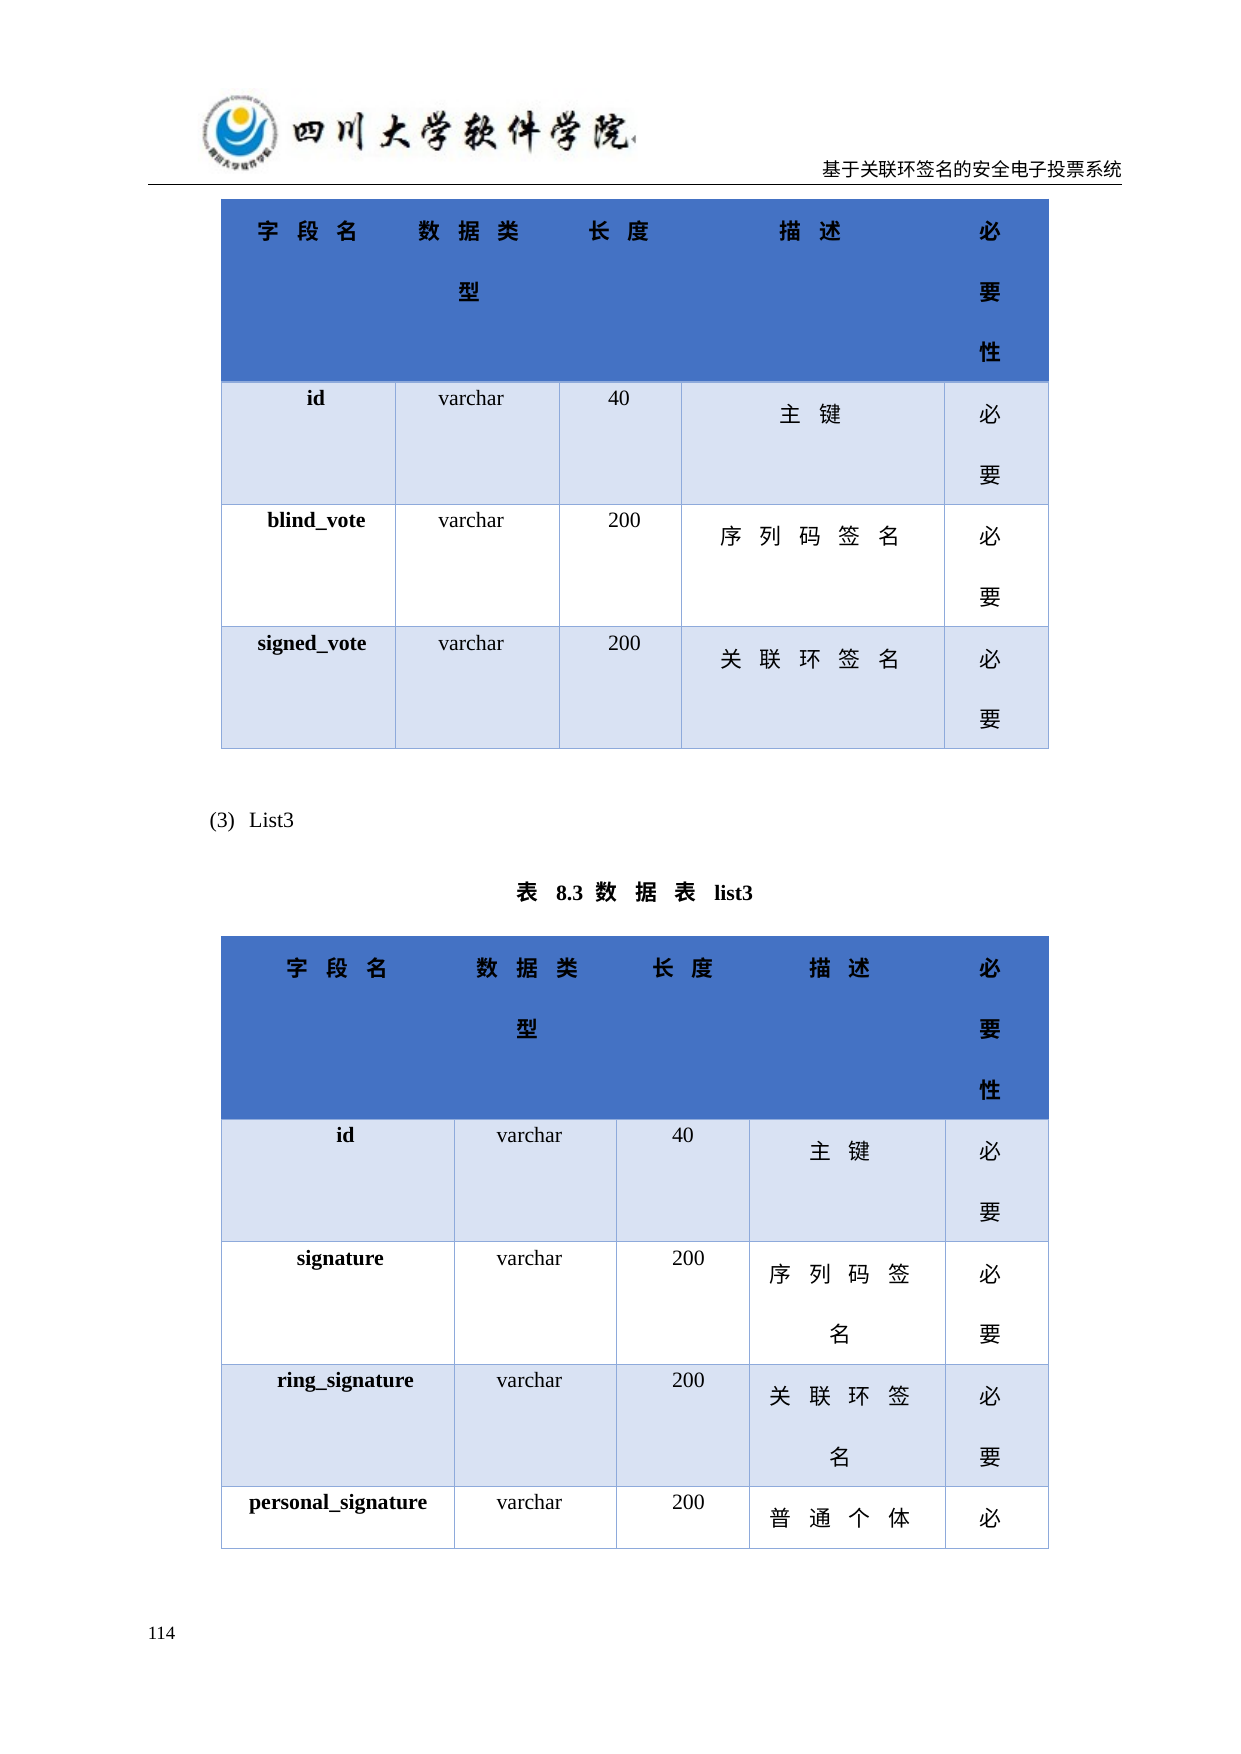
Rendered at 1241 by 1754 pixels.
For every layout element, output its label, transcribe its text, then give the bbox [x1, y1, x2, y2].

table_cell varchar [396, 627, 559, 748]
table_header 数据类型 [455, 937, 616, 1119]
table_cell 主键 [682, 383, 944, 504]
text 表8.3 数据表list3 [150, 860, 1120, 921]
table_cell 序列码签名 [682, 505, 944, 626]
table_cell 200 [617, 1487, 749, 1547]
table_cell varchar [455, 1365, 616, 1486]
table_cell blind_vote [222, 505, 395, 626]
table_cell 必要 [946, 1365, 1048, 1486]
table_cell ring_signature [222, 1365, 454, 1486]
table_cell id [222, 1120, 454, 1241]
table_cell personal_signature [222, 1487, 454, 1547]
table_cell 40 [560, 383, 681, 504]
table_cell varchar [455, 1120, 616, 1241]
table_cell varchar [455, 1487, 616, 1547]
table_cell varchar [396, 383, 559, 504]
list List3 [150, 805, 1120, 835]
picture [197, 88, 639, 177]
table_cell 必要 [946, 1120, 1048, 1241]
table_cell 主键 [750, 1120, 945, 1241]
table_cell varchar [396, 505, 559, 626]
table_header 描述 [682, 200, 944, 381]
table_cell 序列码签名 [750, 1242, 945, 1363]
table_cell 关联环签名 [682, 627, 944, 748]
table_cell 200 [617, 1242, 749, 1363]
table_header 字段名 [222, 200, 395, 381]
table_cell 200 [560, 627, 681, 748]
table_header 必要性 [945, 200, 1048, 381]
table_header 必要性 [946, 937, 1048, 1119]
table_cell 200 [617, 1365, 749, 1486]
table_header 长度 [617, 937, 749, 1119]
table_cell varchar [455, 1242, 616, 1363]
table_cell 普通个体签名 [750, 1487, 945, 1547]
table_cell 必要 [945, 383, 1048, 504]
table_cell 200 [560, 505, 681, 626]
table_header 数据类型 [396, 200, 559, 381]
table_cell 必要 [946, 1242, 1048, 1363]
table_header 描述 [750, 937, 945, 1119]
table_cell 关联环签名 [750, 1365, 945, 1486]
table_cell 必要 [946, 1487, 1048, 1547]
table_header 长度 [560, 200, 681, 381]
table_cell 40 [617, 1120, 749, 1241]
table_cell id [222, 383, 395, 504]
table_header 字段名 [222, 937, 454, 1119]
table_cell 必要 [945, 505, 1048, 626]
table_cell signed_vote [222, 627, 395, 748]
table_cell 必要 [945, 627, 1048, 748]
table_cell signature [222, 1242, 454, 1363]
